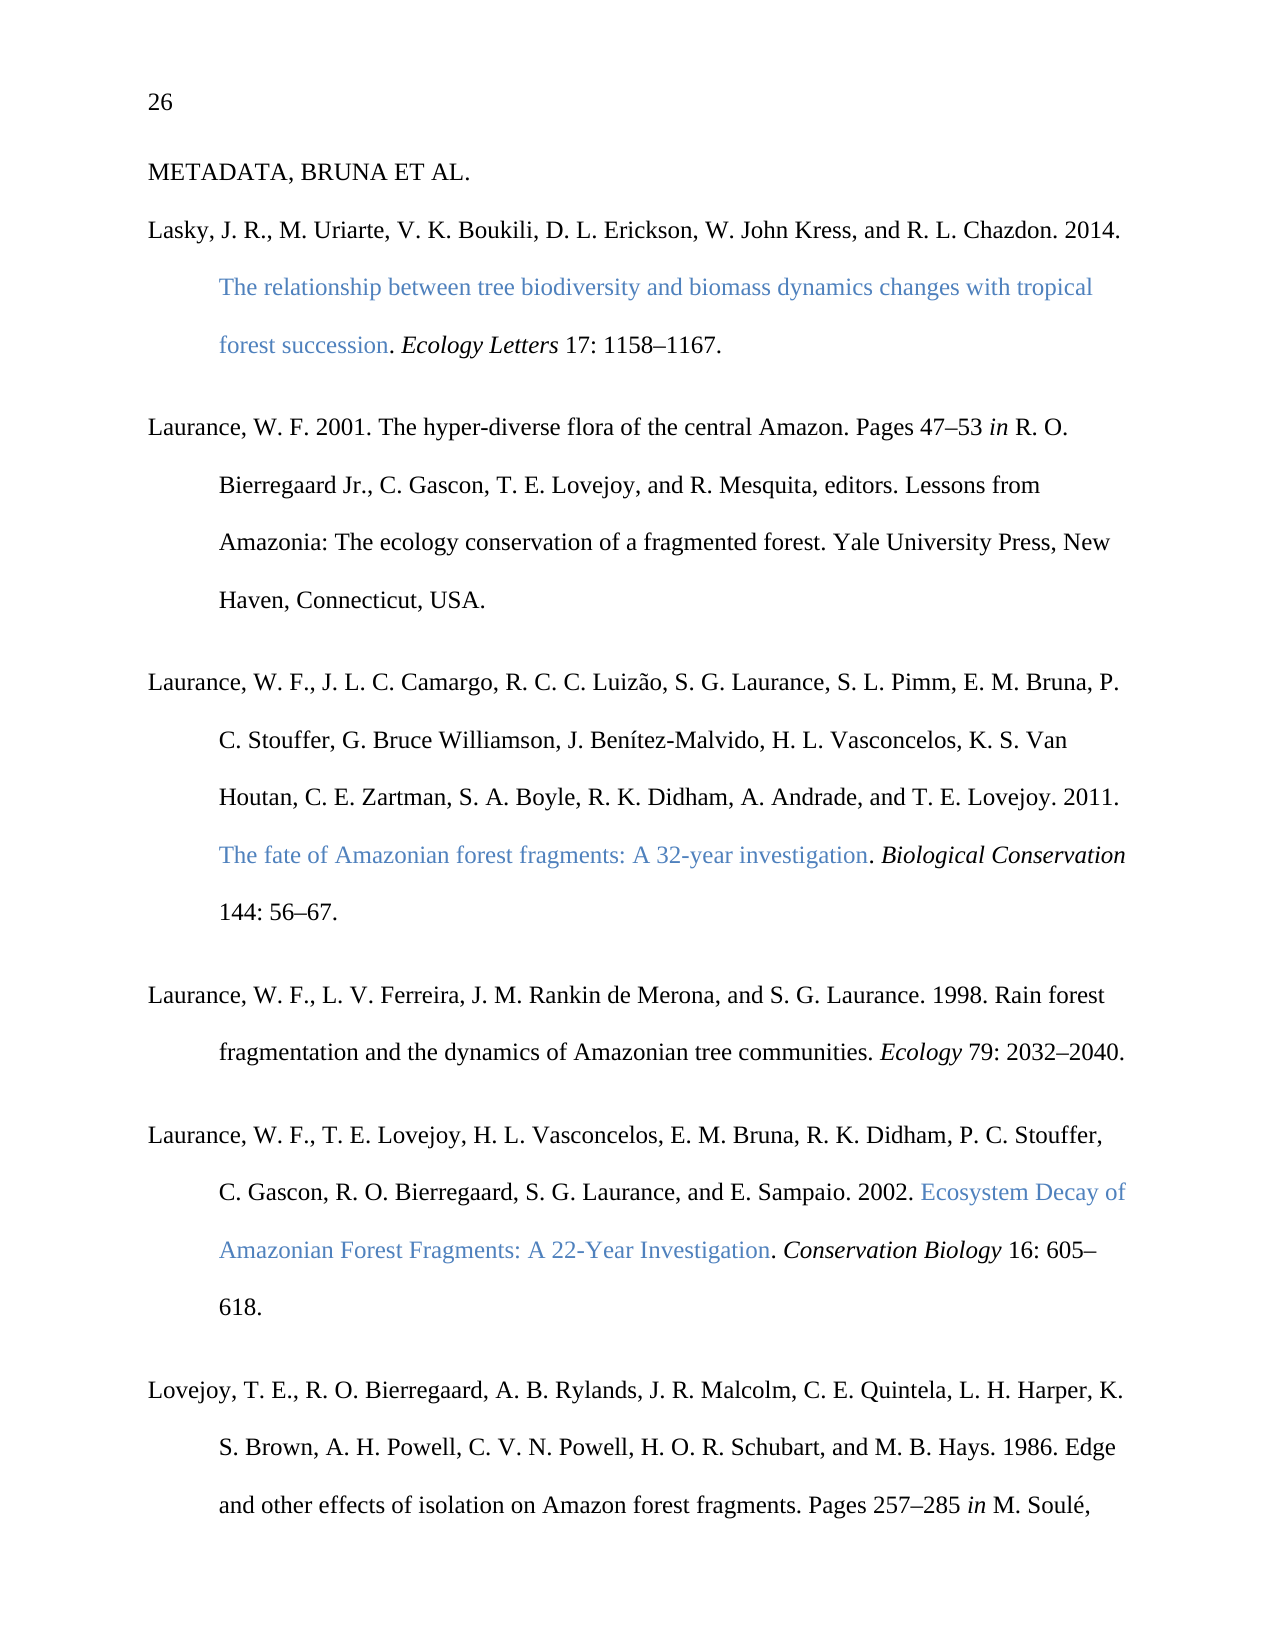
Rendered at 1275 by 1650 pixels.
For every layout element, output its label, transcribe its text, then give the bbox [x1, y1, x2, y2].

text Laurance, W. F., L. V. Ferreira, J. M. Rankin de Merona, and S. G. Laurance. 1998. Rain forest fragmentation and the dynamics of Amazonian tree communities. Ecology 79: 2032–2040. [148, 980, 1127, 1066]
text Lasky, J. R., M. Uriarte, V. K. Boukili, D. L. Erickson, W. John Kress, and R. L. Chazdon. 2014. The relationship between tree biodiversity and biomass dynamics changes with tropical forest succession. Ecology Letters 17: 1158–1167. [148, 215, 1127, 359]
text Laurance, W. F., T. E. Lovejoy, H. L. Vasconcelos, E. M. Bruna, R. K. Didham, P. C. Stouffer, C. Gascon, R. O. Bierregaard, S. G. Laurance, and E. Sampaio. 2002. Ecosystem Decay of Amazonian Forest Fragments: A 22-Year Investigation. Conservation Biology 16: 605–618. [148, 1120, 1127, 1321]
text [148, 1375, 1127, 1519]
text Laurance, W. F., J. L. C. Camargo, R. C. C. Luizão, S. G. Laurance, S. L. Pimm, E. M. Bruna, P. C. Stouffer, G. Bruce Williamson, J. Benítez-Malvido, H. L. Vasconcelos, K. S. Van Houtan, C. E. Zartman, S. A. Boyle, R. K. Didham, A. Andrade, and T. E. Lovejoy. 2011. The fate of Amazonian forest fragments: A 32-year investigation. Biological Conservation 144: 56–67. [148, 667, 1127, 926]
text Laurance, W. F. 2001. The hyper-diverse flora of the central Amazon. Pages 47–53 in R. O. Bierregaard Jr., C. Gascon, T. E. Lovejoy, and R. Mesquita, editors. Lessons from Amazonia: The ecology conservation of a fragmented forest. Yale University Press, New Haven, Connecticut, USA. [148, 412, 1127, 614]
